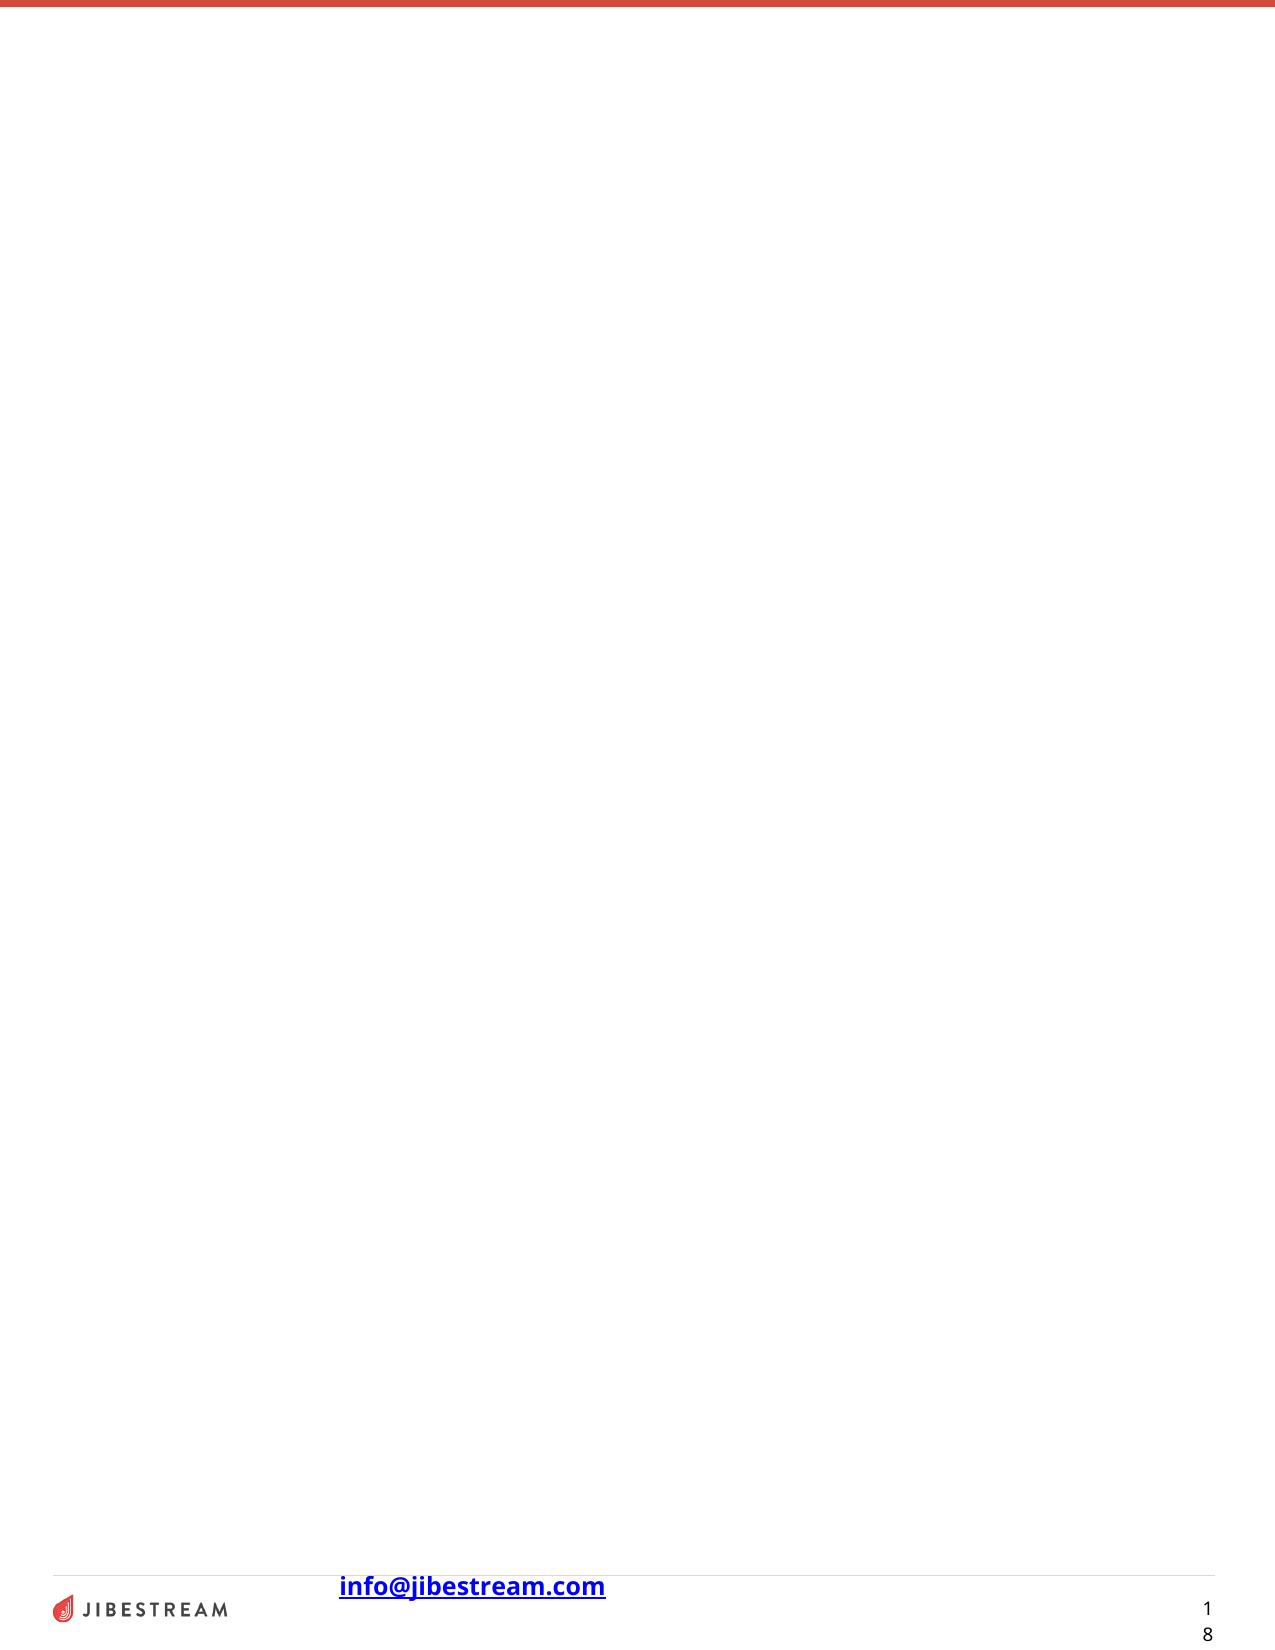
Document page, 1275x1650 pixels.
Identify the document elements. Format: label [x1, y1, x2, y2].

picture [52, 1594, 228, 1623]
